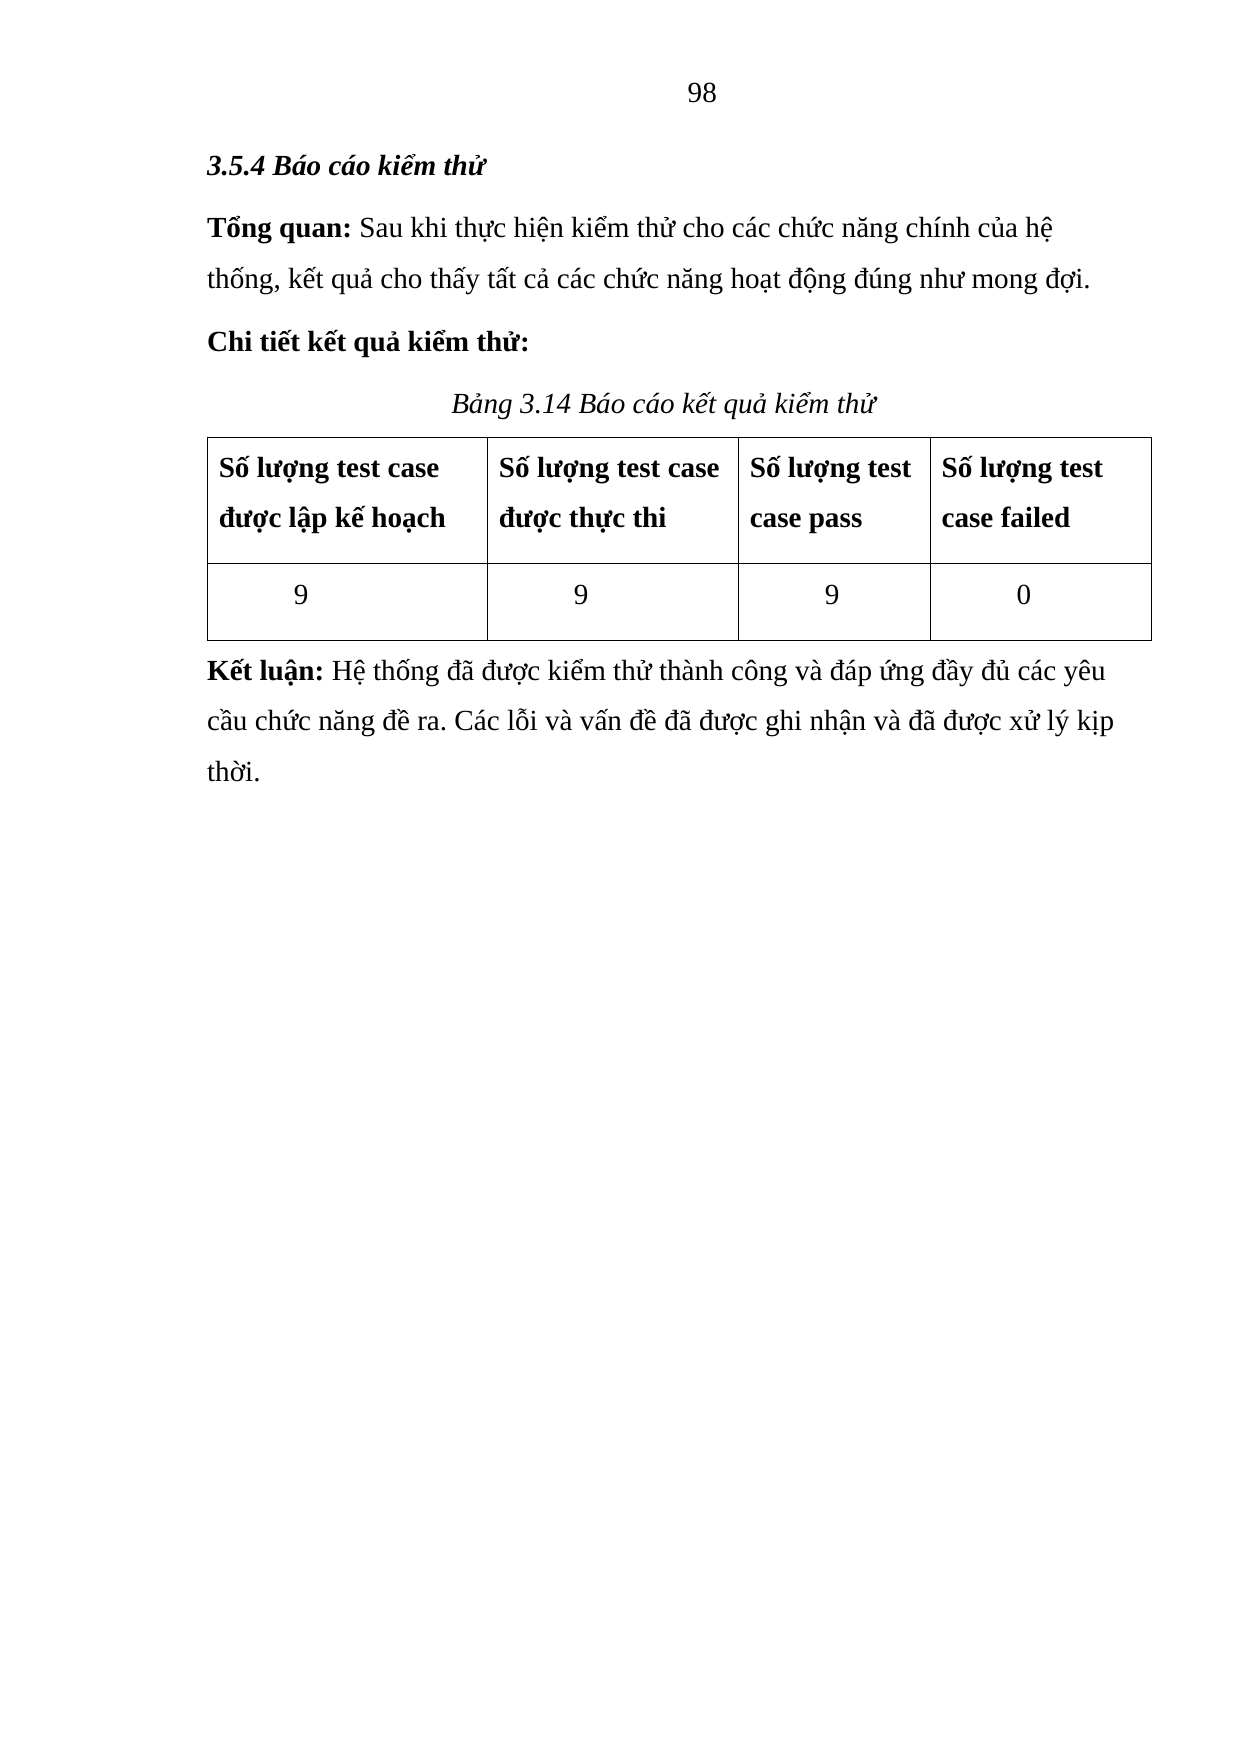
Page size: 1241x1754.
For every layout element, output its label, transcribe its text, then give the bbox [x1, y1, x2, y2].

table_header Số lượng test case failed [931, 438, 1151, 563]
table_header Số lượng test case pass [739, 438, 930, 563]
table_cell 9 [208, 564, 487, 639]
subtitle Báo cáo kiểm thử [207, 148, 1122, 181]
table_header Số lượng test case được lập kế hoạch [208, 438, 487, 563]
text Tổng quan: Sau khi thực hiện kiểm thử cho các chức năng chính của hệ thống, kết quả cho thấy tất cả các chức năng hoạt động đúng như mong đợi. [207, 211, 1122, 294]
text Chi tiết kết quả kiểm thử: [207, 324, 1122, 357]
table_cell 9 [739, 564, 930, 639]
table_cell 0 [931, 564, 1151, 639]
table_header Số lượng test case được thực thi [488, 438, 738, 563]
table_cell 9 [488, 564, 738, 639]
text Kết luận: Hệ thống đã được kiểm thử thành công và đáp ứng đầy đủ các yêu cầu chức năng đề ra. Các lỗi và vấn đề đã được ghi nhận và đã được xử lý kịp thời. [207, 653, 1122, 787]
